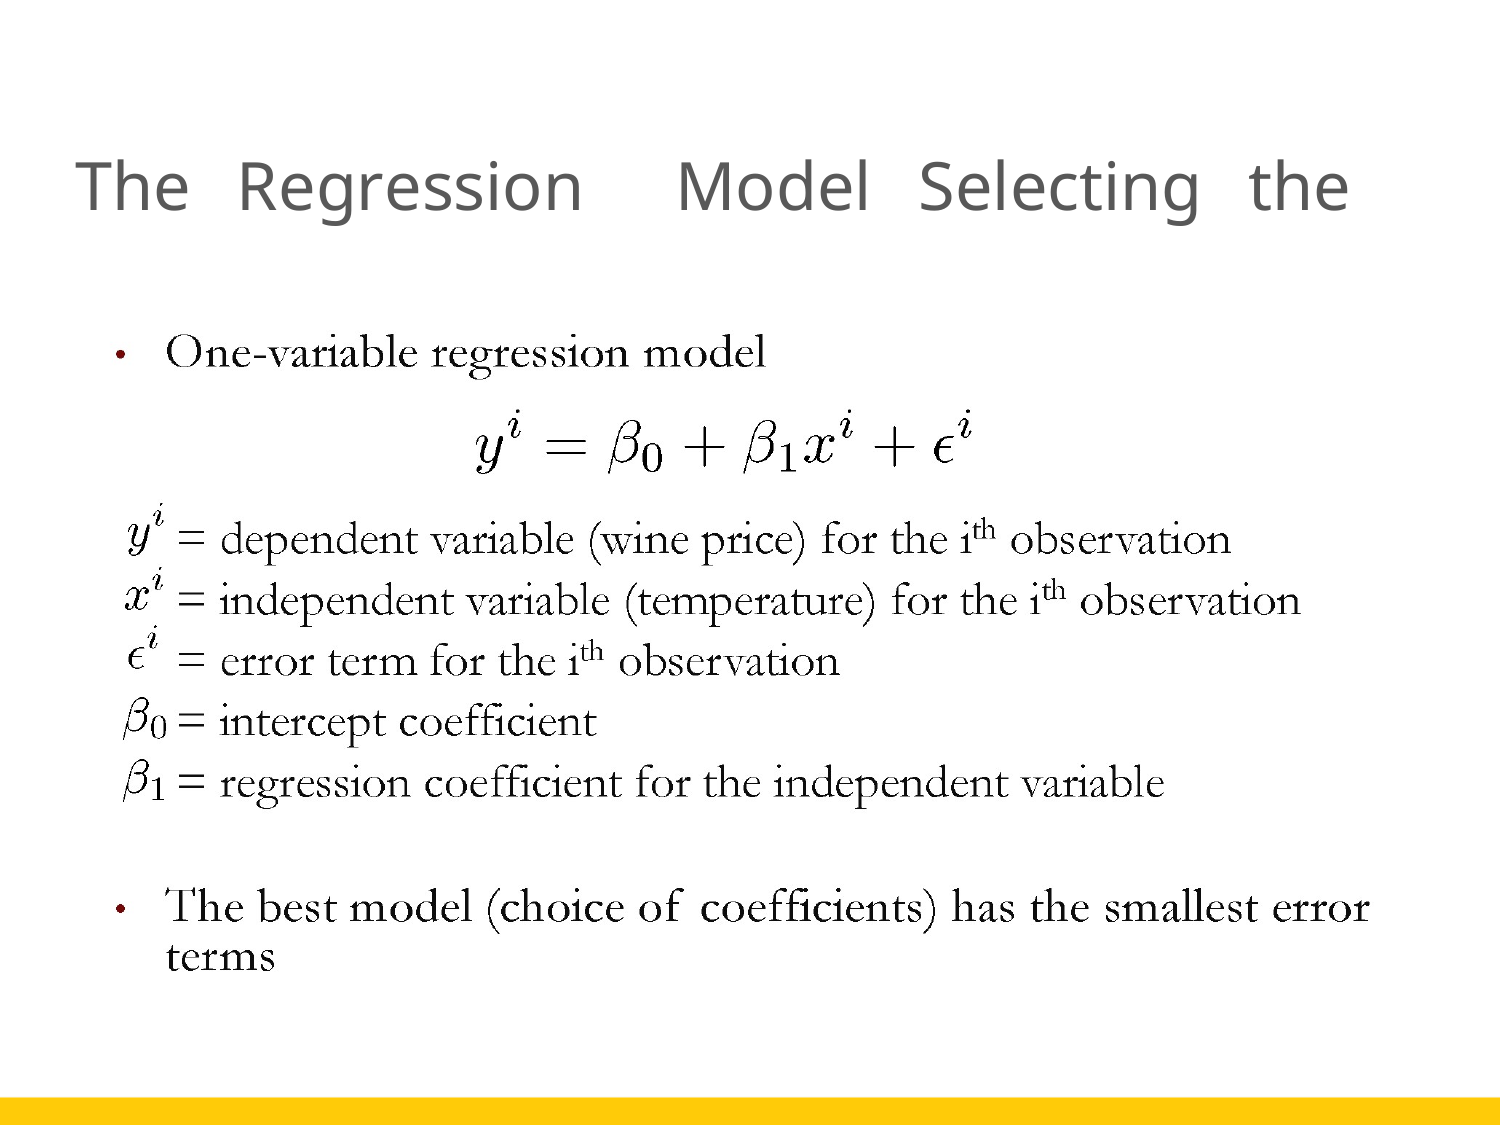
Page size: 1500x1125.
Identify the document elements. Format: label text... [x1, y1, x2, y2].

text The Regression Model Selecting the Best Model Selecting the Best Model [75, 139, 1352, 230]
picture [0, 1075, 1500, 1125]
picture [75, 318, 1425, 1049]
